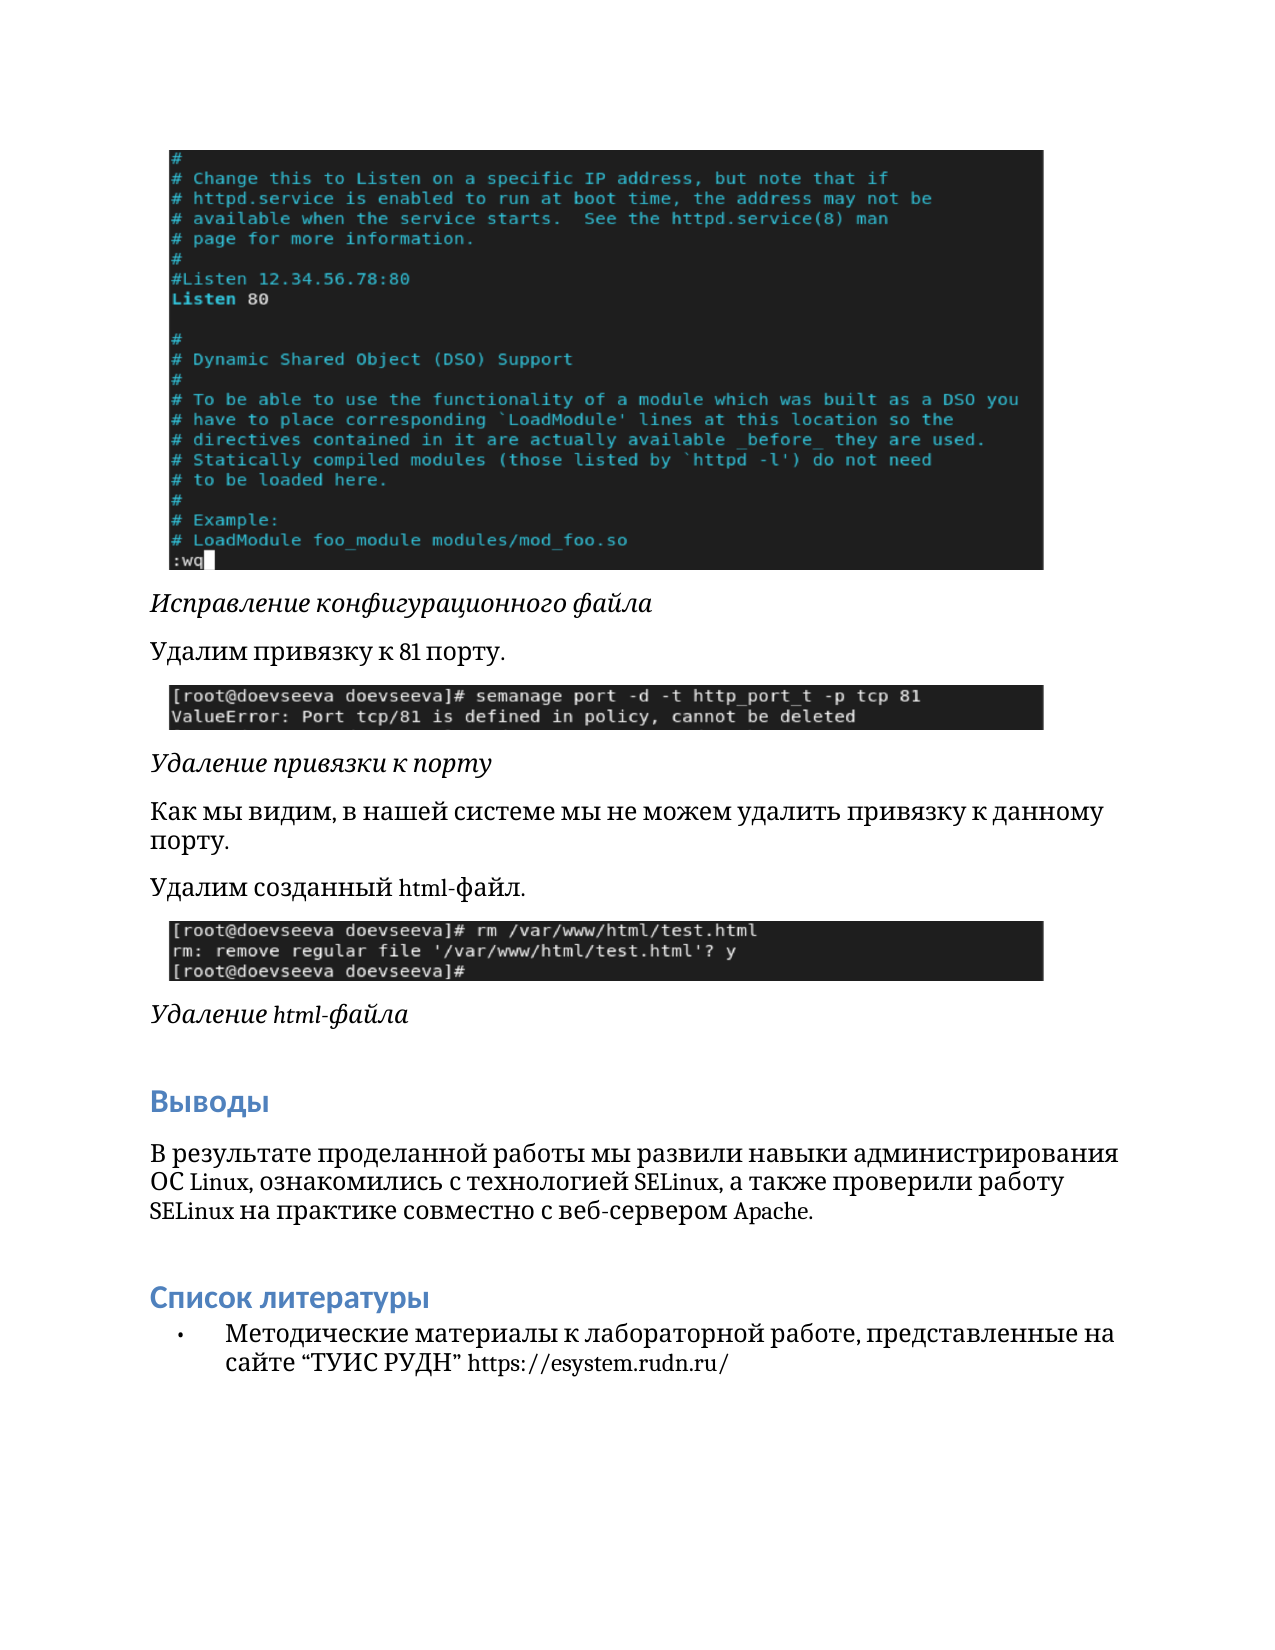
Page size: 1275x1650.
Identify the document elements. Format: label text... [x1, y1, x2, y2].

text Удалим созданный html-файл. [150, 874, 1125, 903]
text Удаление привязки к порту [150, 750, 1125, 779]
text Удаление html-файла [150, 1001, 1125, 1030]
text В результате проделанной работы мы развили навыки администрирования ОС Linux, ознакомились с технологией SELinux, а также проверили работу SELinux на практике совместно с веб-сервером Apache. [150, 1139, 1125, 1226]
text Исправление конфигурационного файла [150, 590, 1125, 619]
picture [168, 150, 1044, 570]
picture [168, 921, 1044, 981]
text Как мы видим, в нашей системе мы не можем удалить привязку к данному порту. [150, 798, 1125, 855]
list Методические материалы к лабораторной работе, представленные на сайте “ТУИС РУДН” https://esystem.rudn.ru/ [175, 1320, 1125, 1378]
subtitle Список литературы [150, 1276, 1125, 1317]
picture [168, 685, 1044, 730]
subtitle Выводы [150, 1080, 1125, 1121]
text Удалим привязку к 81 порту. [150, 637, 1125, 666]
